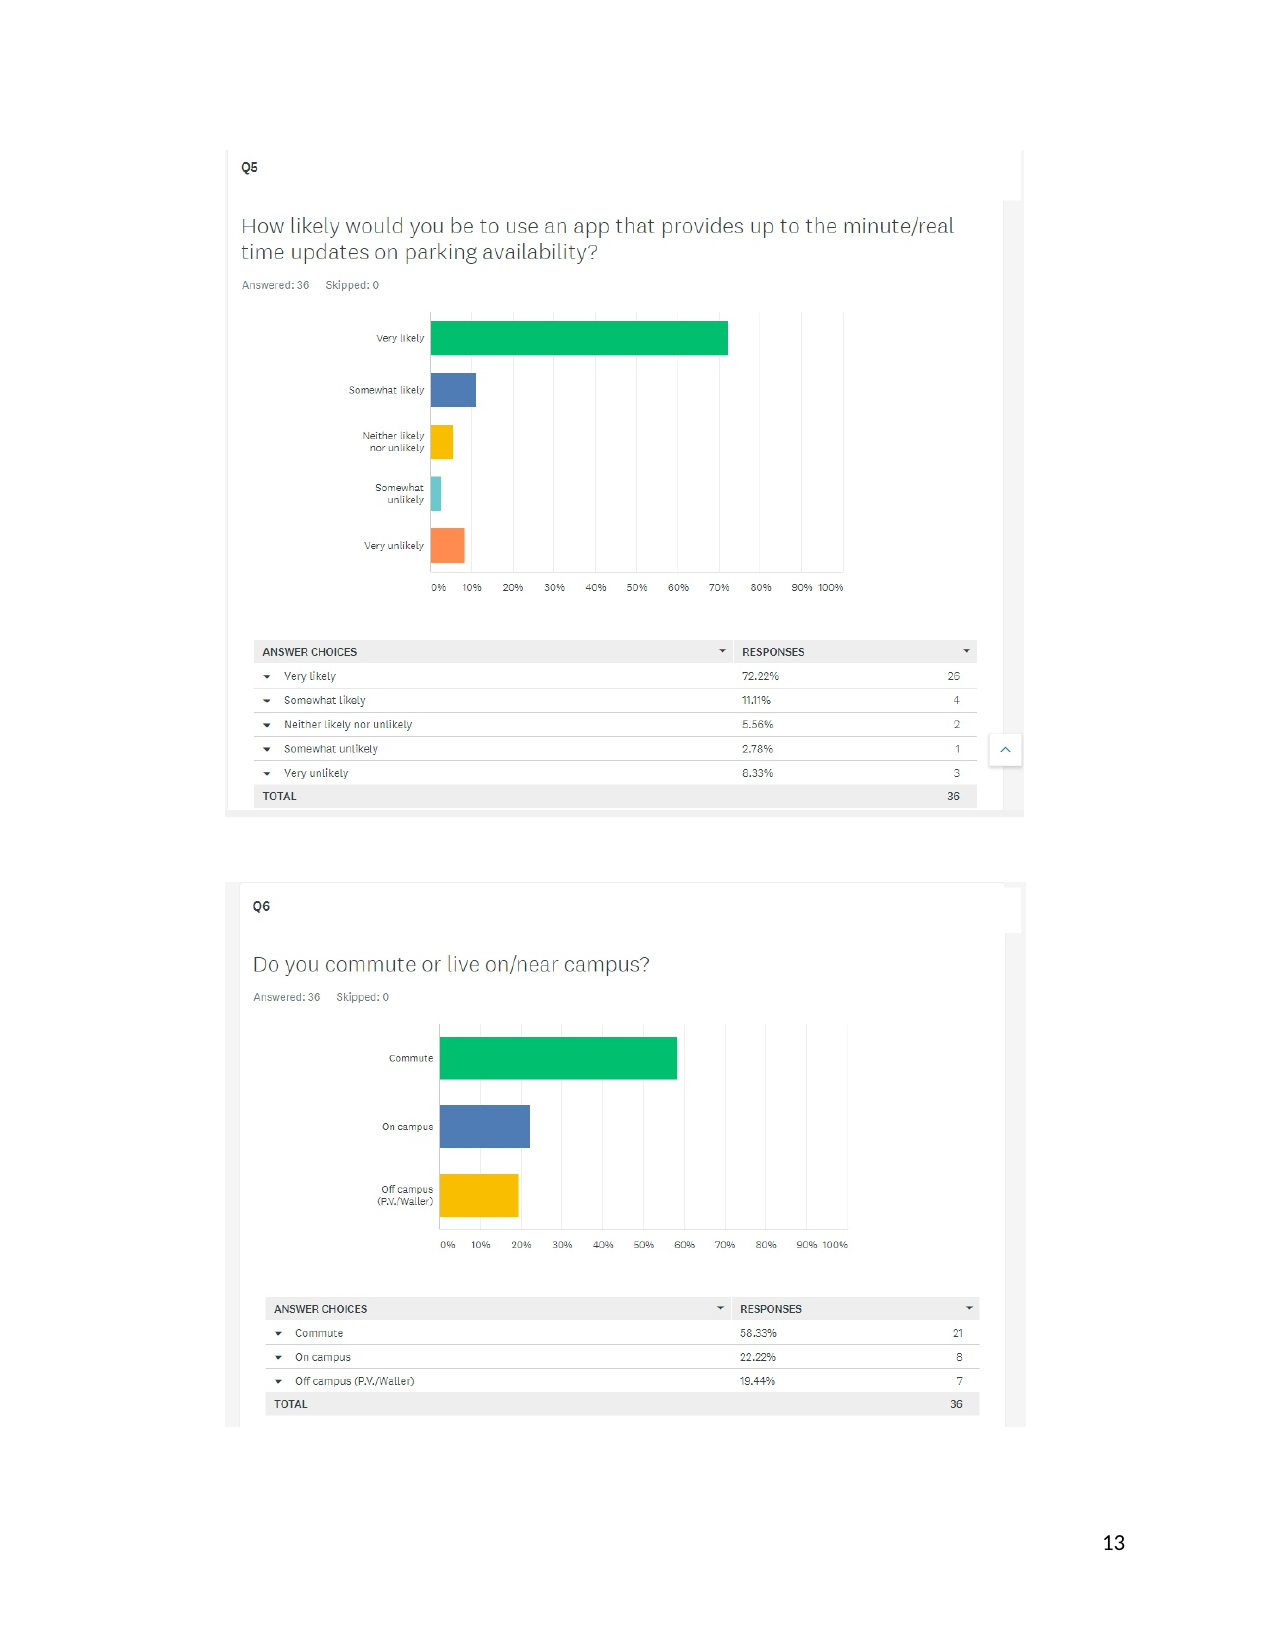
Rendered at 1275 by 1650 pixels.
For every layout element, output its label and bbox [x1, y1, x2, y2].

picture [225, 882, 1026, 1427]
picture [225, 150, 1024, 817]
